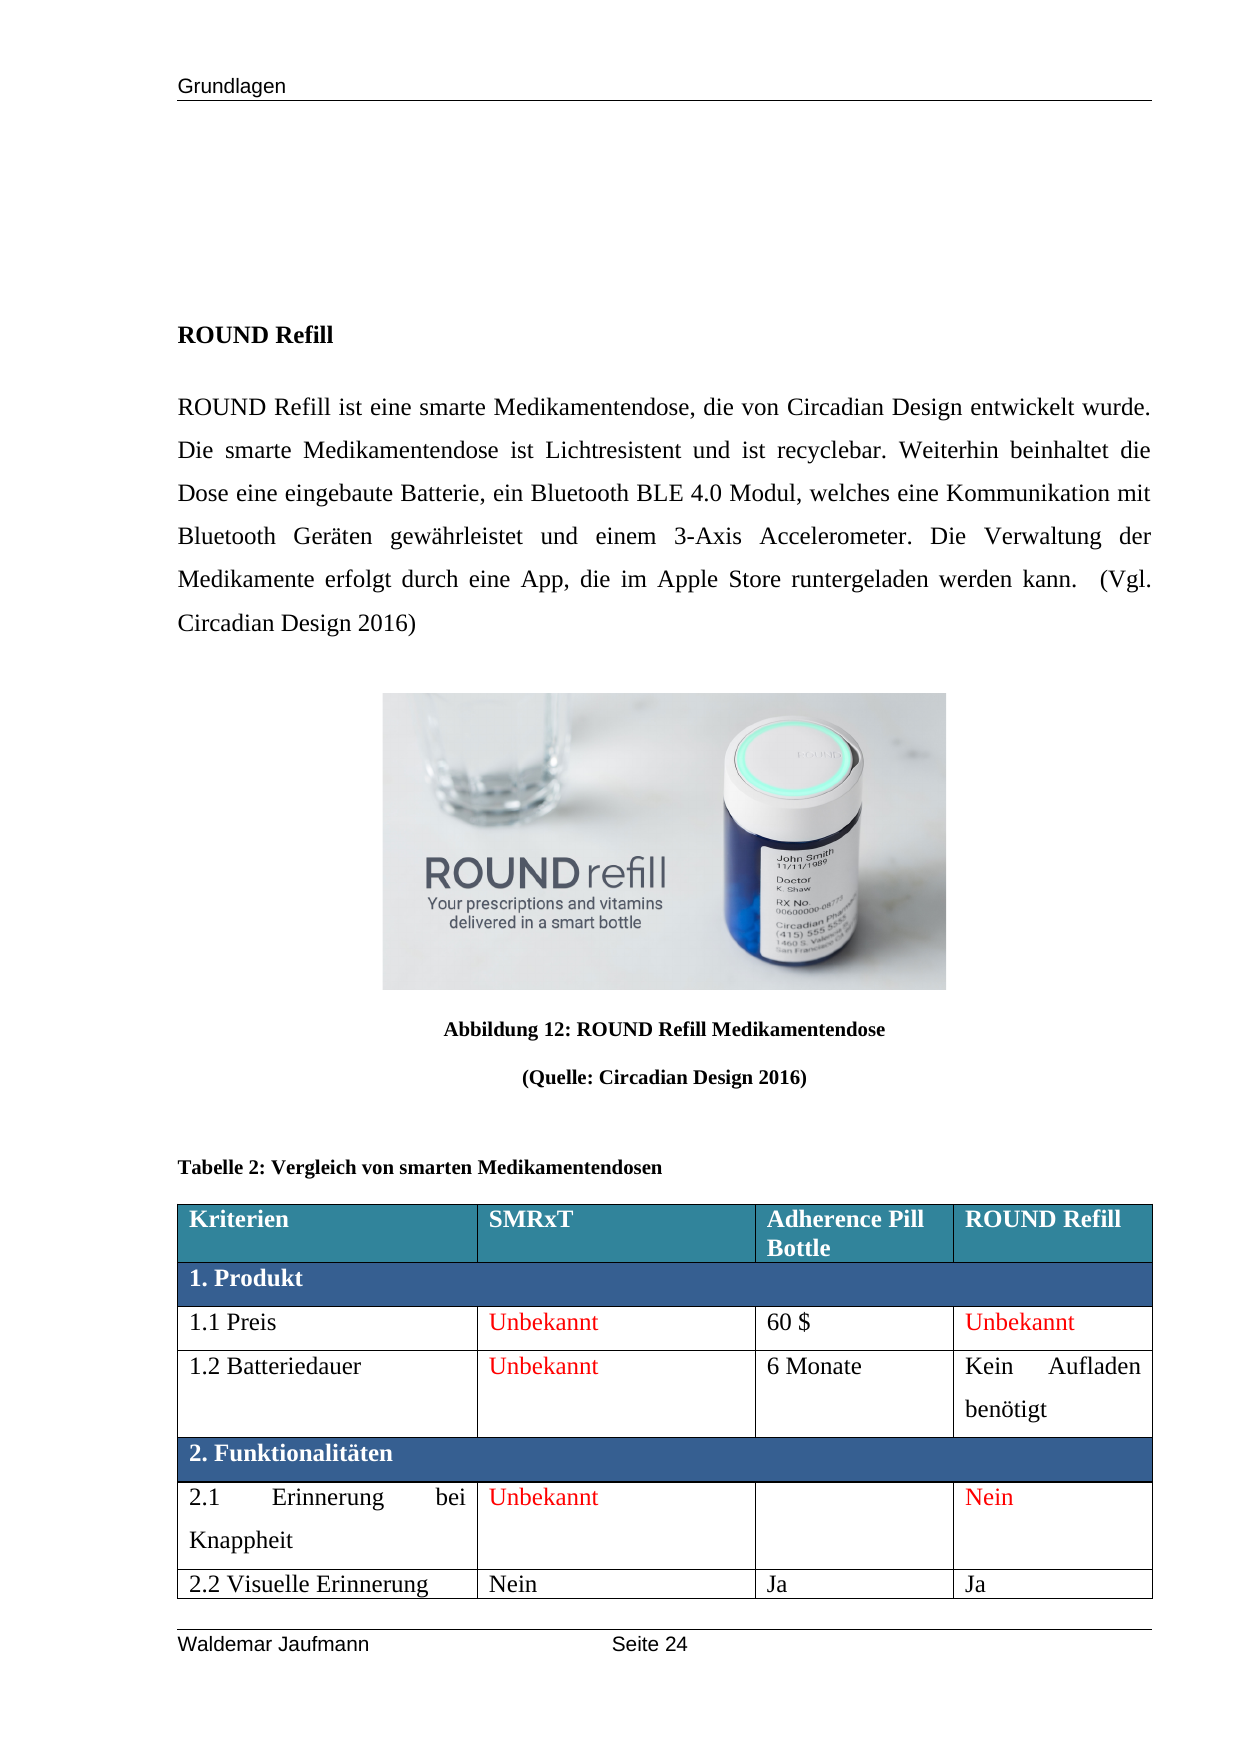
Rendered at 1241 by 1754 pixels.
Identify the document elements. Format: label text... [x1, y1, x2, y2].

table_header SMRxT [478, 1205, 755, 1262]
table_cell Ja [954, 1570, 1152, 1598]
table_cell 1.2 Batteriedauer [178, 1351, 477, 1437]
table_cell 2. Funktionalitäten [178, 1438, 1152, 1481]
picture [382, 693, 947, 990]
table_cell 6 Monate [756, 1351, 953, 1437]
table_cell 2.1 Erinnerung bei Knappheit [178, 1483, 477, 1568]
table_header ROUND Refill [954, 1205, 1152, 1262]
table_cell Nein [478, 1570, 755, 1598]
table_cell 1.1 Preis [178, 1307, 477, 1350]
text (Quelle: Circadian Design 2016) [177, 1065, 1152, 1089]
table_cell 2.2 Visuelle Erinnerung [178, 1570, 477, 1598]
table_cell 1. Produkt [178, 1263, 1152, 1306]
table_cell Unbekannt [478, 1351, 755, 1437]
table_cell Ja [756, 1570, 953, 1598]
table_cell Unbekannt [478, 1307, 755, 1350]
table_cell Nein [954, 1483, 1152, 1568]
text ROUND Refill [177, 320, 1152, 349]
table_cell Unbekannt [478, 1483, 755, 1568]
table_cell [756, 1483, 953, 1568]
table_cell 60 $ [756, 1307, 953, 1350]
table_cell Unbekannt [954, 1307, 1152, 1350]
table_header Kriterien [178, 1205, 477, 1262]
text ROUND Refill ist eine smarte Medikamentendose, die von Circadian Design entwickelt wurde. Die smarte Medikamentendose ist Lichtresistent und ist recyclebar. Weiterhin beinhaltet die Dose eine eingebaute Batterie, ein Bluetooth BLE 4.0 Modul, welches eine Kommunikation mit Bluetooth Geräten gewährleistet und einem 3-Axis Accelerometer. Die Verwaltung der Medikamente erfolgt durch eine App, die im Apple Store runtergeladen werden kann. (Vgl. Circadian Design 2016) [177, 392, 1152, 636]
table_header Adherence Pill Bottle [756, 1205, 953, 1262]
table_cell Kein Aufladen benötigt [954, 1351, 1152, 1437]
